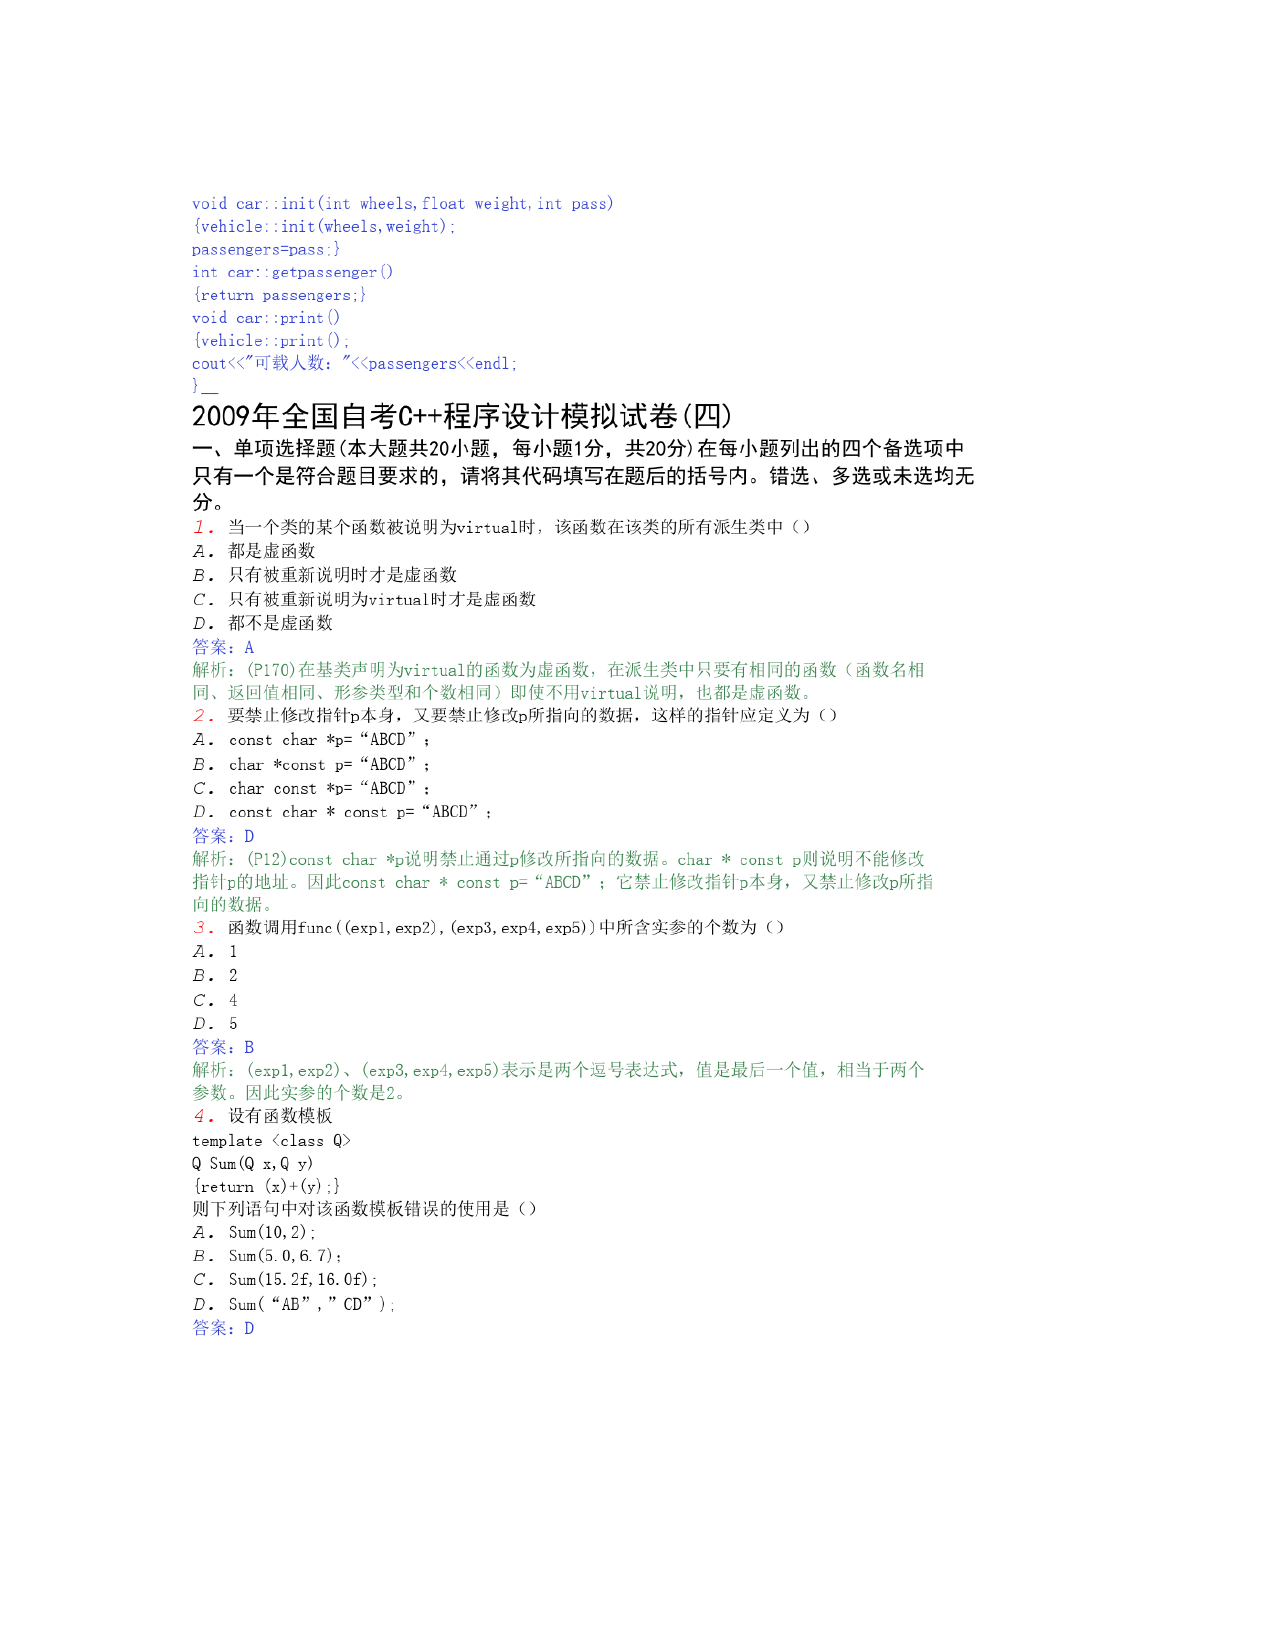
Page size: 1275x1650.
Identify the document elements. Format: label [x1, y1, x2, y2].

picture [150, 150, 1025, 1388]
